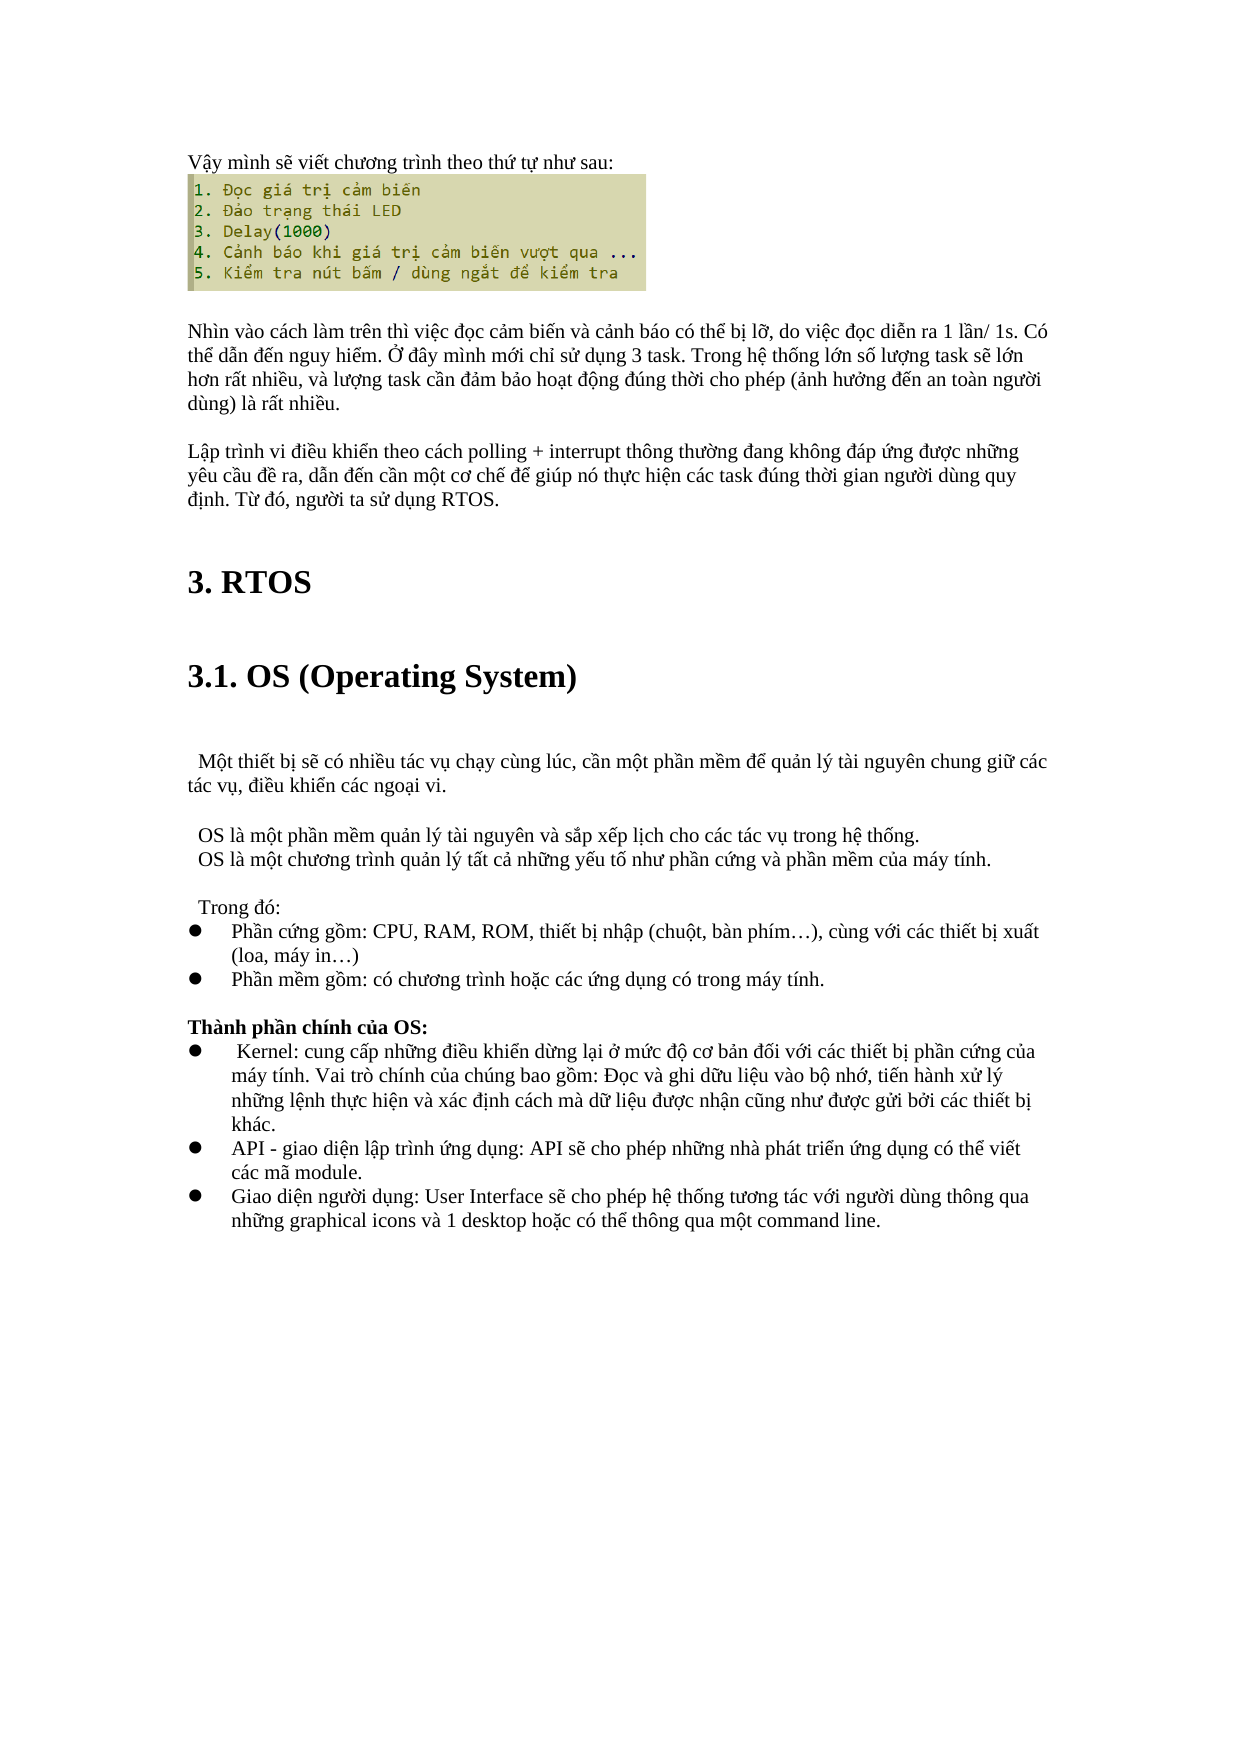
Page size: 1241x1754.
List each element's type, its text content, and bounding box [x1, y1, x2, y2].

text Vậy mình sẽ viết chương trình theo thứ tự như sau: [187, 150, 1053, 174]
text Thành phần chính của OS: [187, 1015, 1053, 1039]
text Một thiết bị sẽ có nhiều tác vụ chạy cùng lúc, cần một phần mềm để quản lý tài nguyên chung giữ các tác vụ, điều khiển các ngoại vi. [187, 749, 1053, 797]
text OS là một phần mềm quản lý tài nguyên và sắp xếp lịch cho các tác vụ trong hệ thống. [187, 823, 1053, 847]
list Phần mềm gồm: có chương trình hoặc các ứng dụng có trong máy tính. [187, 967, 1053, 991]
text Trong đó: [187, 895, 1053, 919]
text Lập trình vi điều khiển theo cách polling + interrupt thông thường đang không đáp ứng được những yêu cầu đề ra, dẫn đến cần một cơ chế để giúp nó thực hiện các task đúng thời gian người dùng quy định. Từ đó, người ta sử dụng RTOS. [187, 439, 1053, 511]
list Phần cứng gồm: CPU, RAM, ROM, thiết bị nhập (chuột, bàn phím…), cùng với các thiết bị xuất (loa, máy in…) [187, 919, 1053, 967]
text OS là một chương trình quản lý tất cả những yếu tố như phần cứng và phần mềm của máy tính. [187, 847, 1053, 871]
picture [187, 174, 647, 291]
text Nhìn vào cách làm trên thì việc đọc cảm biến và cảnh báo có thể bị lỡ, do việc đọc diễn ra 1 lần/ 1s. Có thể dẫn đến nguy hiểm. Ở đây mình mới chỉ sử dụng 3 task. Trong hệ thống lớn số lượng task sẽ lớn hơn rất nhiều, và lượng task cần đảm bảo hoạt động đúng thời cho phép (ảnh hưởng đến an toàn người dùng) là rất nhiều. [187, 319, 1053, 415]
list Giao diện người dụng: User Interface sẽ cho phép hệ thống tương tác với người dùng thông qua những graphical icons và 1 desktop hoặc có thể thông qua một command line. [187, 1184, 1053, 1232]
list Kernel: cung cấp những điều khiển dừng lại ở mức độ cơ bản đối với các thiết bị phần cứng của máy tính. Vai trò chính của chúng bao gồm: Đọc và ghi dữu liệu vào bộ nhớ, tiến hành xử lý những lệnh thực hiện và xác định cách mà dữ liệu được nhận cũng như được gửi bởi các thiết bị khác. [187, 1039, 1053, 1136]
subtitle OS (Operating System) [187, 656, 1053, 694]
subtitle RTOS [187, 563, 1053, 601]
list API - giao diện lập trình ứng dụng: API sẽ cho phép những nhà phát triển ứng dụng có thể viết các mã module. [187, 1136, 1053, 1184]
